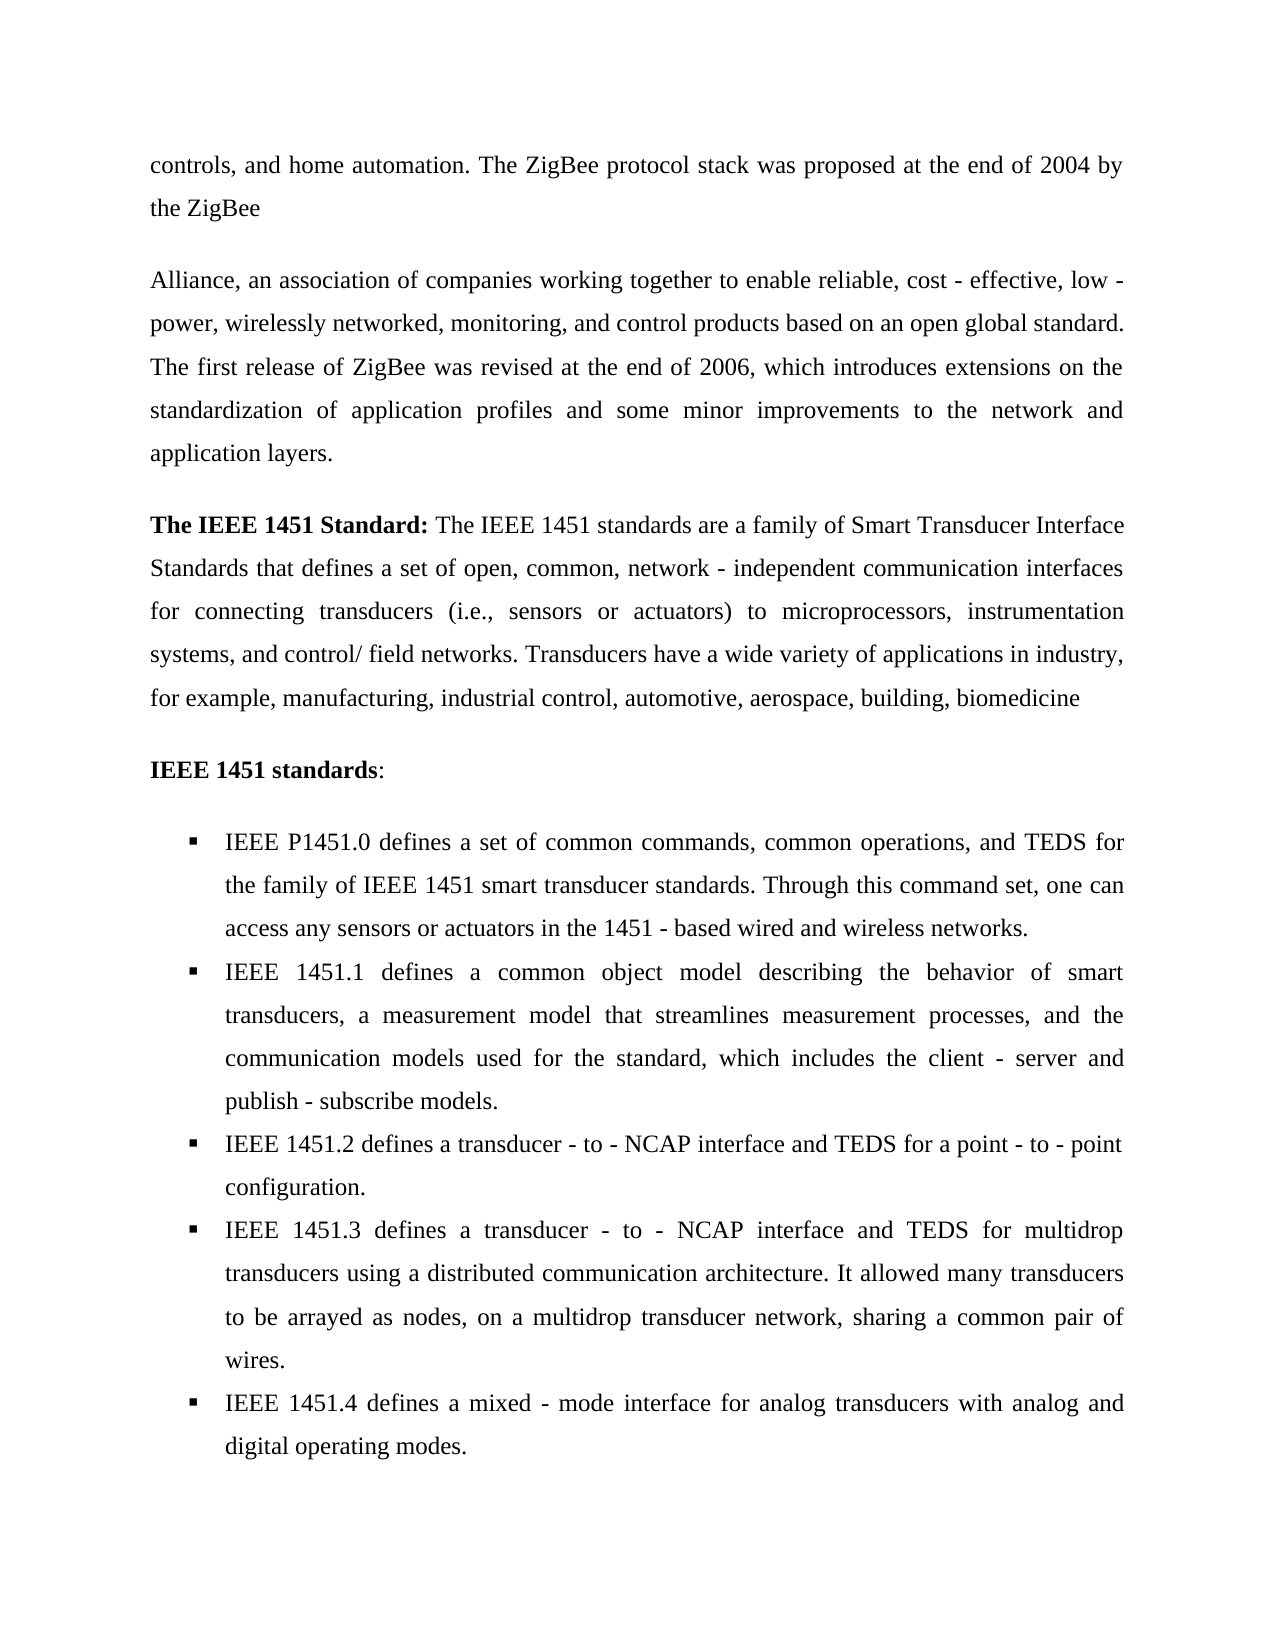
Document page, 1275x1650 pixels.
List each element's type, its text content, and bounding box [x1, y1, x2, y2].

text IEEE 1451 standards: [150, 755, 1125, 784]
list IEEE 1451.1 defines a common object model describing the behavior of smart transducers, a measurement model that streamlines measurement processes, and the communication models used for the standard, which includes the client - server and publish - subscribe models. [187, 957, 1125, 1115]
list IEEE 1451.2 defines a transducer - to - NCAP interface and TEDS for a point - to - point configuration. [187, 1129, 1125, 1201]
text The IEEE 1451 Standard: The IEEE 1451 standards are a family of Smart Transducer Interface Standards that defines a set of open, common, network - independent communication interfaces for connecting transducers (i.e., sensors or actuators) to microprocessors, instrumentation systems, and control/ field networks. Transducers have a wide variety of applications in industry, for example, manufacturing, industrial control, automotive, aerospace, building, biomedicine [150, 510, 1125, 711]
list IEEE 1451.4 defines a mixed - mode interface for analog transducers with analog and digital operating modes. [187, 1388, 1125, 1460]
list IEEE P1451.0 defines a set of common commands, common operations, and TEDS for the family of IEEE 1451 smart transducer standards. Through this command set, one can access any sensors or actuators in the 1451 - based wired and wireless networks. [187, 827, 1125, 942]
text Alliance, an association of companies working together to enable reliable, cost - effective, low - power, wirelessly networked, monitoring, and control products based on an open global standard. The first release of ZigBee was revised at the end of 2006, which introduces extensions on the standardization of application profiles and some minor improvements to the network and application layers. [150, 265, 1125, 467]
list IEEE 1451.3 defines a transducer - to - NCAP interface and TEDS for multidrop transducers using a distributed communication architecture. It allowed many transducers to be arrayed as nodes, on a multidrop transducer network, sharing a common pair of wires. [187, 1215, 1125, 1373]
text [150, 150, 1125, 222]
